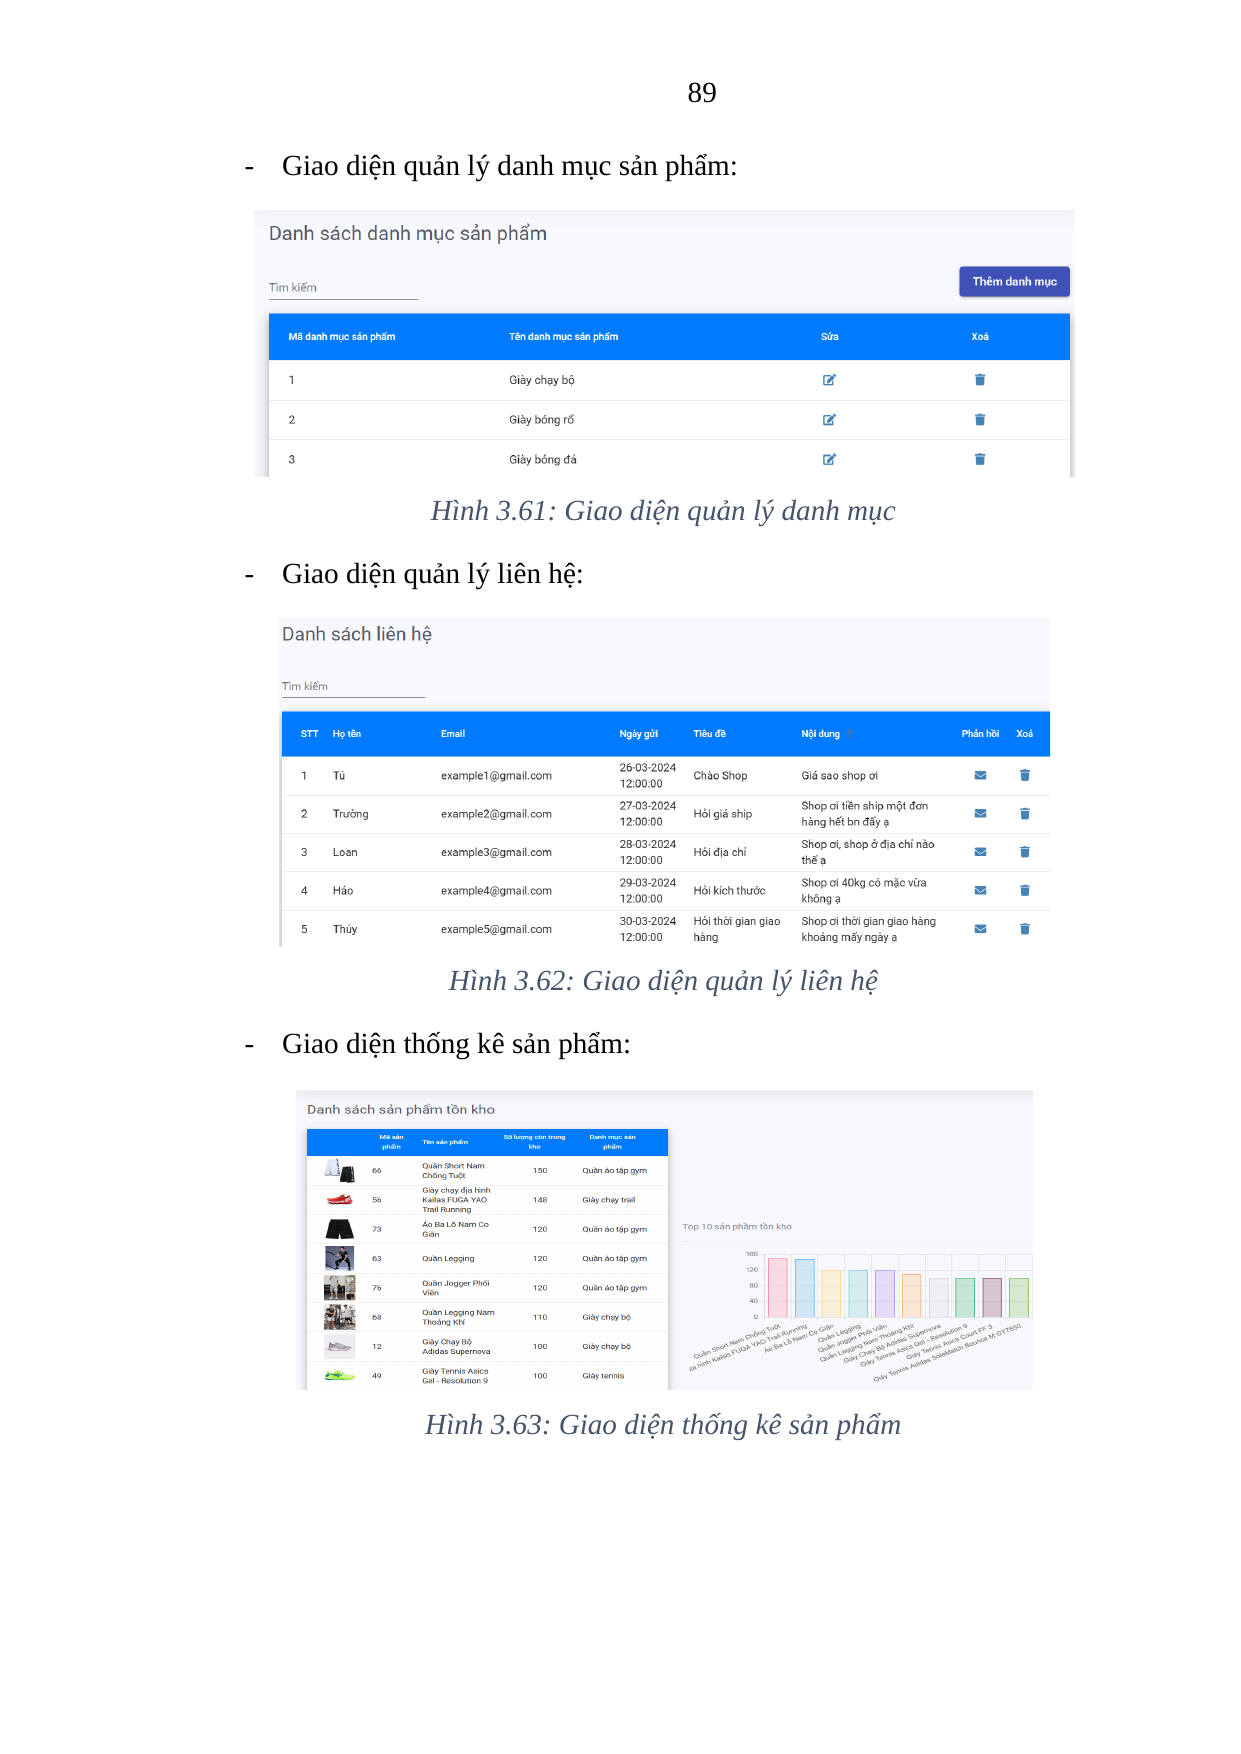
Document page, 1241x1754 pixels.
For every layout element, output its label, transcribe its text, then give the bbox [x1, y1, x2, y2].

picture [278, 618, 1050, 947]
list Giao diện quản lý danh mục sản phẩm: [244, 148, 1122, 181]
list Giao diện thống kê sản phẩm: [244, 1026, 1122, 1059]
picture [253, 210, 1076, 477]
list Giao diện quản lý liên hệ: [244, 556, 1122, 590]
picture [295, 1088, 1034, 1390]
